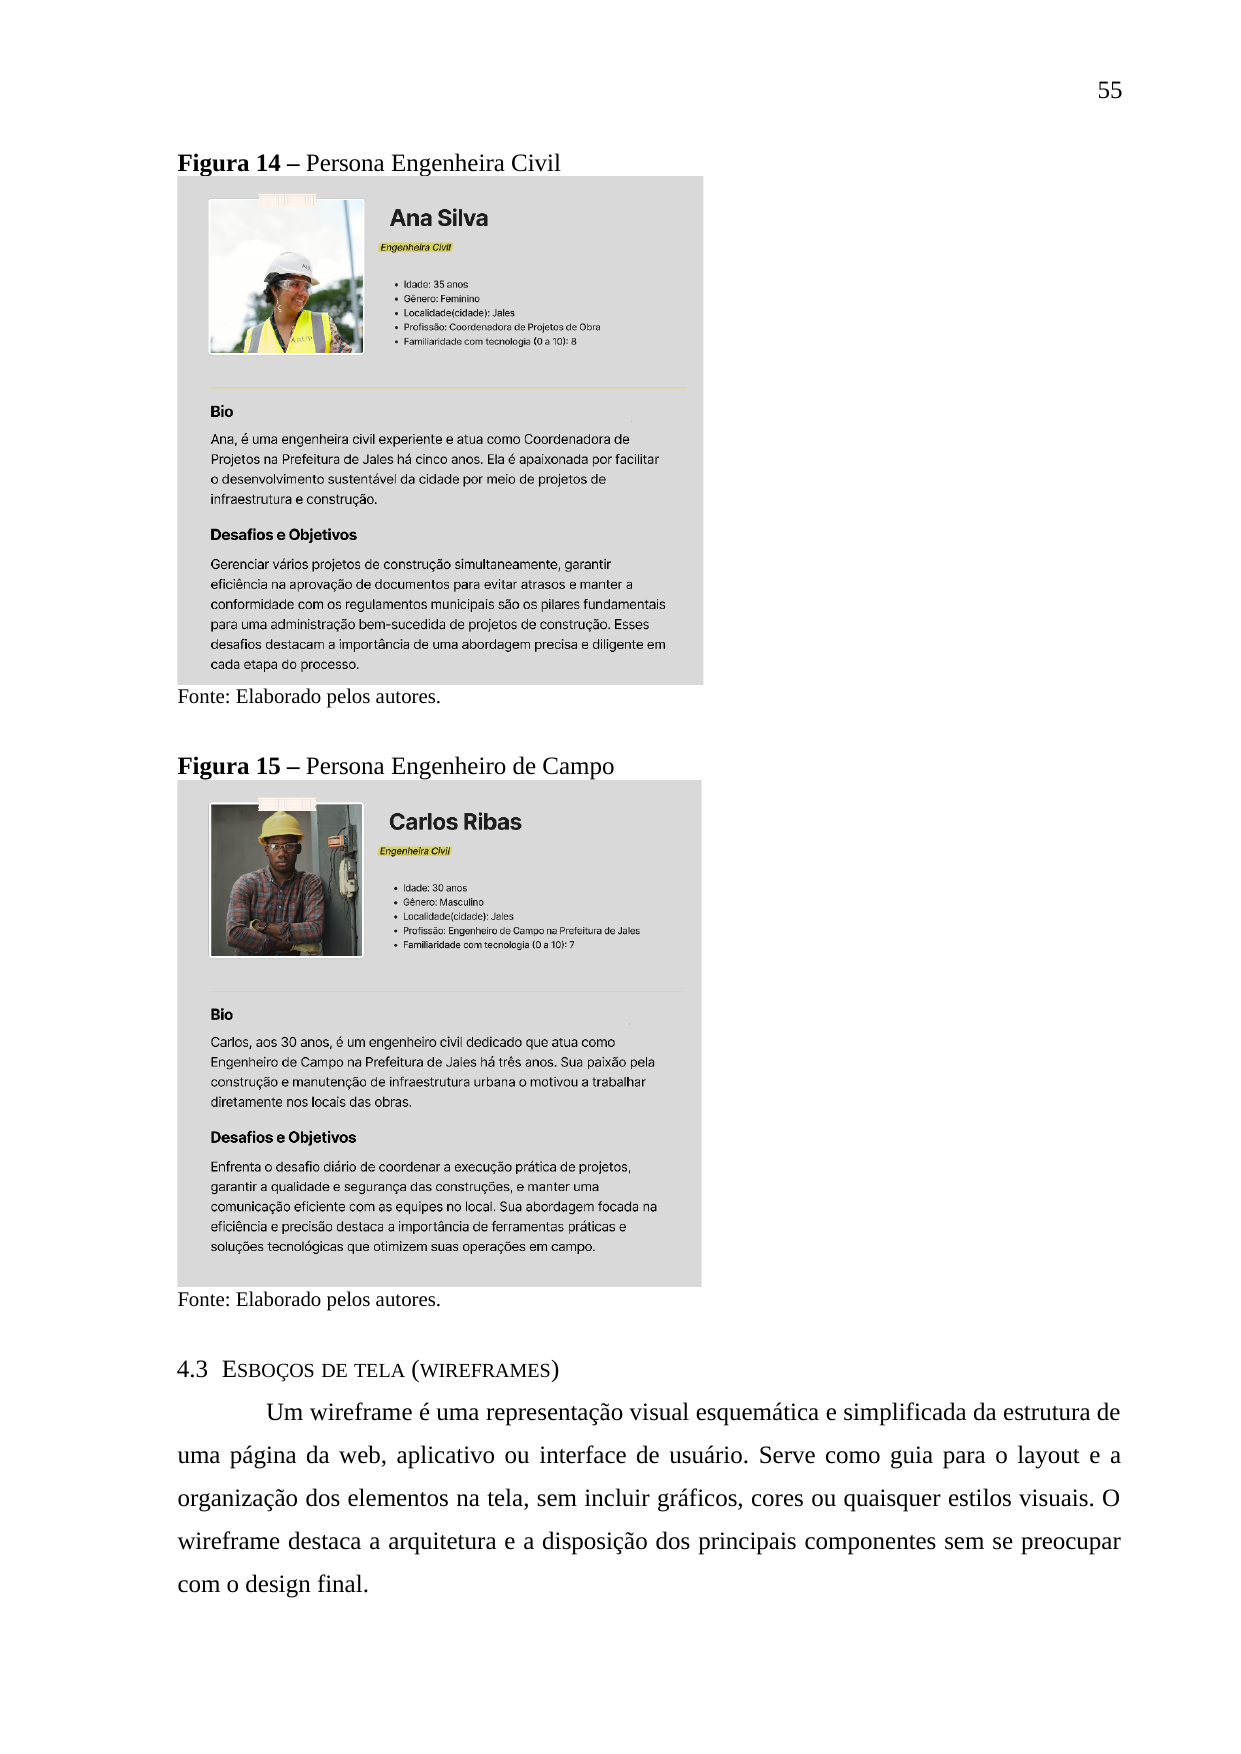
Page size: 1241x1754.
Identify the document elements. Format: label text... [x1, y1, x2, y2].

text Fonte: Elaborado pelos autores. [177, 684, 1122, 708]
text Fonte: Elaborado pelos autores. [177, 1286, 1122, 1311]
subtitle Esboços de tela (wireframes) [177, 1354, 1122, 1382]
picture [177, 780, 702, 1287]
text Um wireframe é uma representação visual esquemática e simplificada da estrutura de uma página da web, aplicativo ou interface de usuário. Serve como guia para o layout e a organização dos elementos na tela, sem incluir gráficos, cores ou quaisquer estilos visuais. O wireframe destaca a arquitetura e a disposição dos principais componentes sem se preocupar com o design final. [177, 1397, 1122, 1598]
picture [177, 176, 704, 685]
